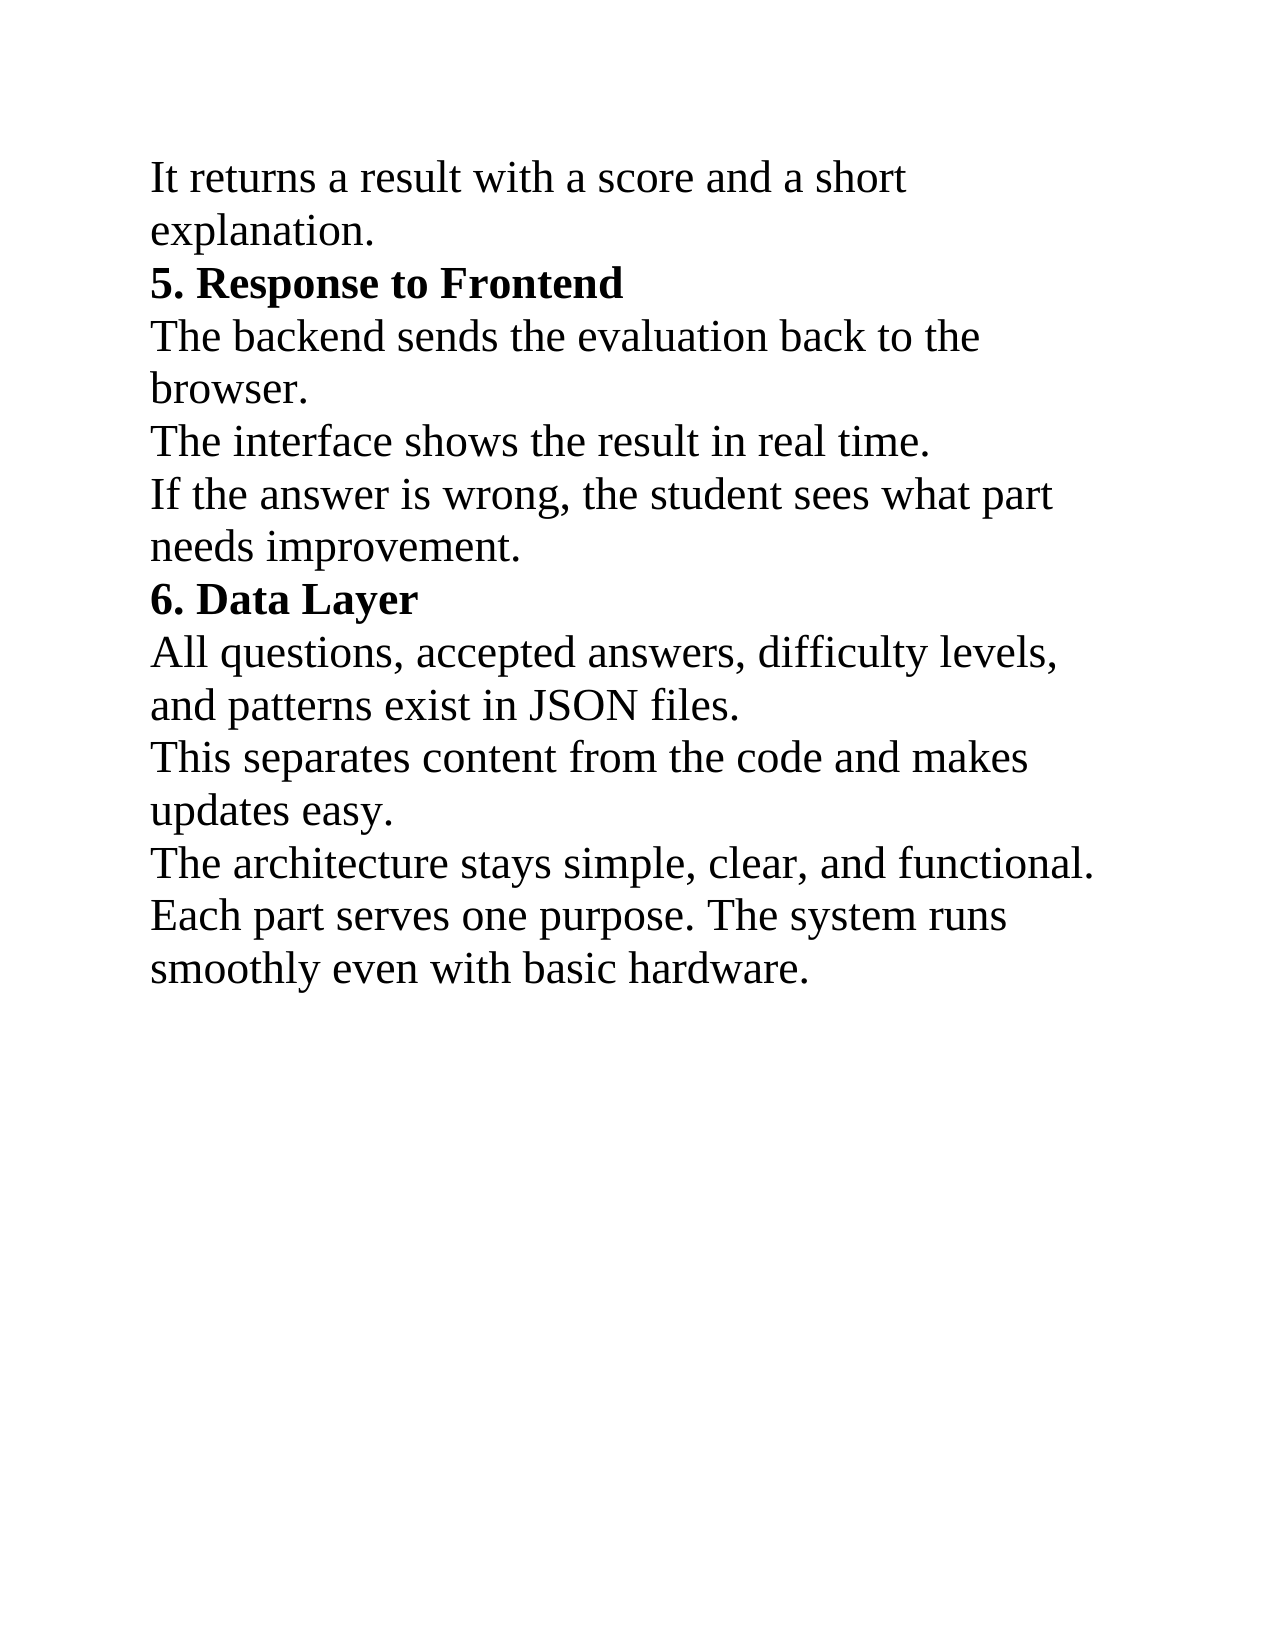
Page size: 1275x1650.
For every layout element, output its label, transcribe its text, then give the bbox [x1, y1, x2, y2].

text The architecture stays simple, clear, and functional. Each part serves one purpose. The system runs smoothly even with basic hardware. [150, 835, 1125, 993]
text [150, 150, 1125, 255]
text 6. Data Layer All questions, accepted answers, difficulty levels, and patterns exist in JSON files. This separates content from the code and makes updates easy. [150, 572, 1125, 835]
text 5. Response to Frontend The backend sends the evaluation back to the browser. The interface shows the result in real time. If the answer is wrong, the student sees what part needs improvement. [150, 255, 1125, 572]
